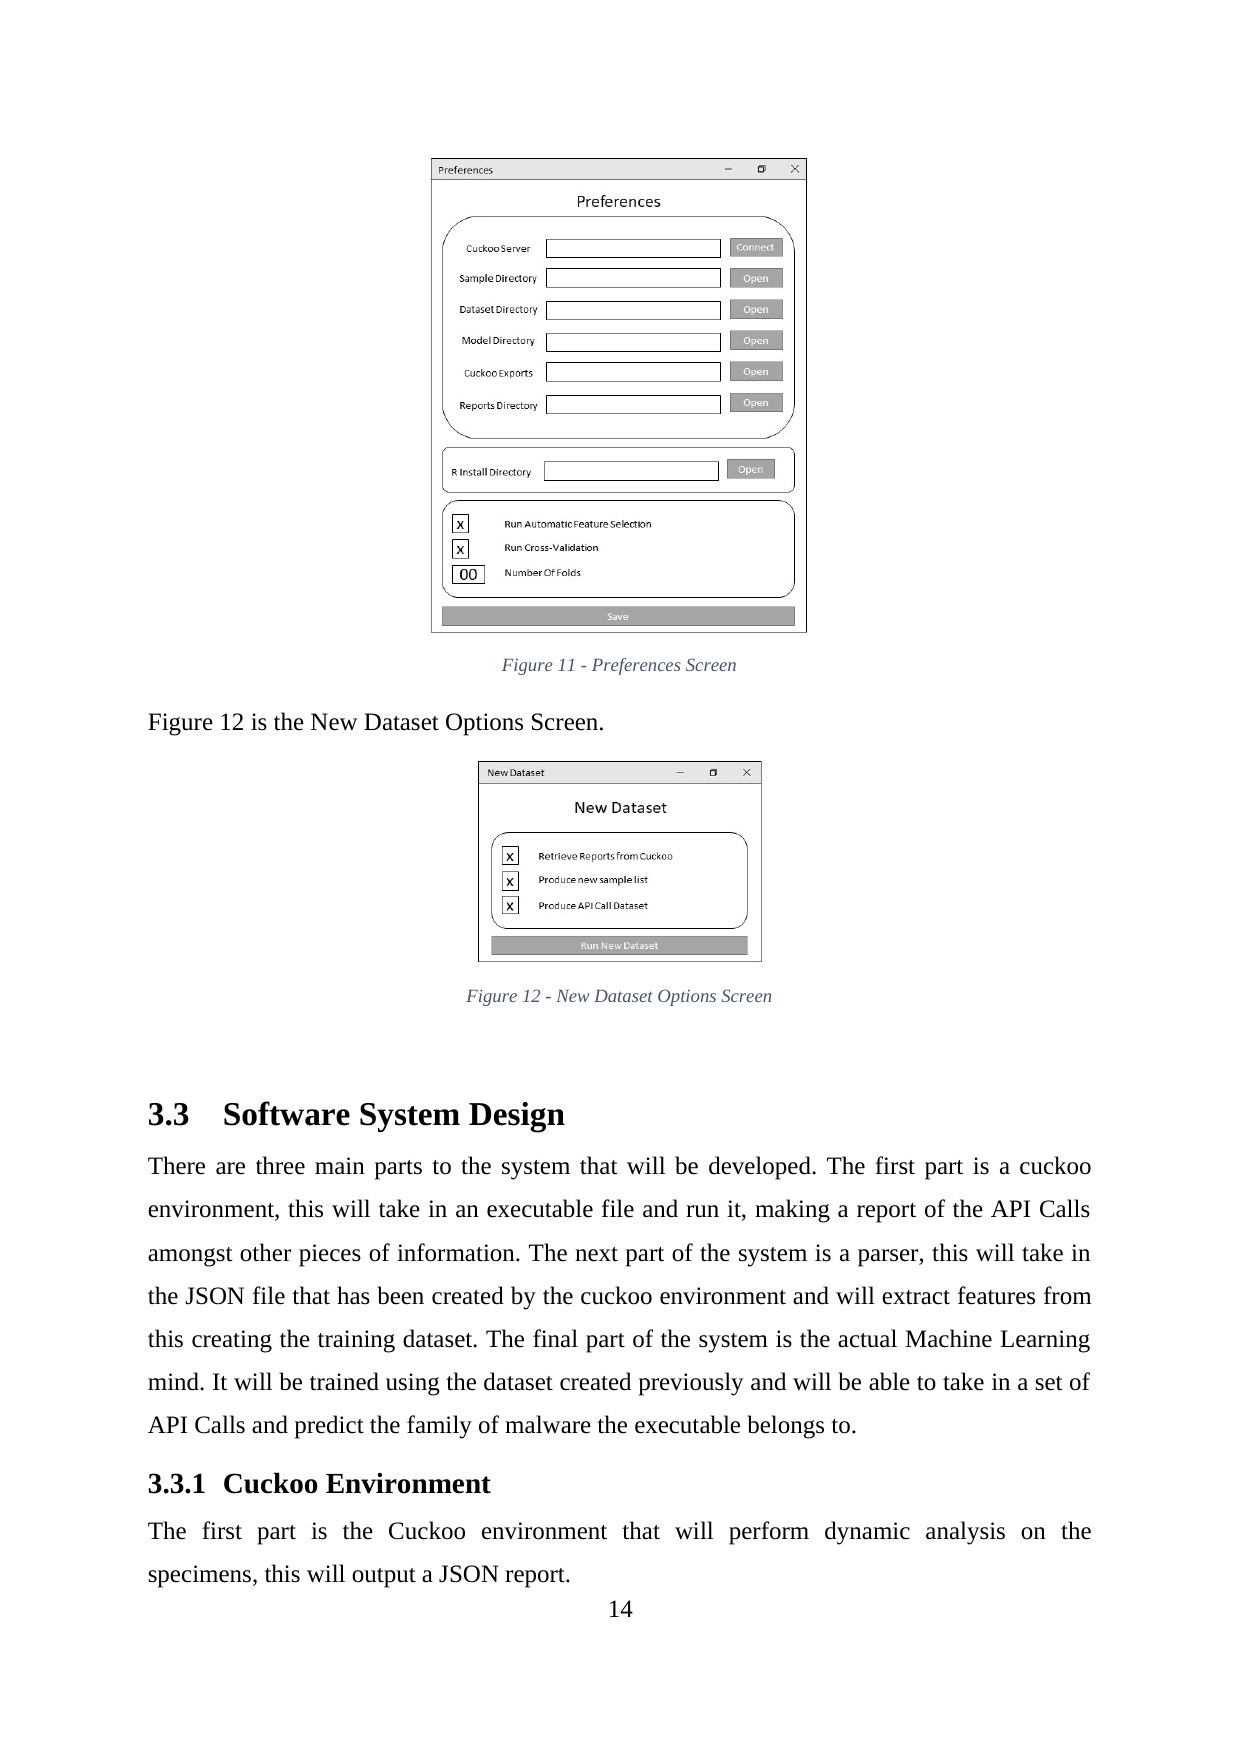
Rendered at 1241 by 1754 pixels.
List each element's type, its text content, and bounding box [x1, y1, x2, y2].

text There are three main parts to the system that will be developed. The first part is a cuckoo environment, this will take in an executable file and run it, making a report of the API Calls amongst other pieces of information. The next part of the system is a parser, this will take in the JSON file that has been created by the cuckoo environment and will extract features from this creating the training dataset. The final part of the system is the actual Machine Learning mind. It will be trained using the dataset created previously and will be able to take in a set of API Calls and predict the family of malware the executable belongs to. [148, 1151, 1092, 1439]
text Figure 12 is the New Dataset Options Screen. [148, 707, 1092, 736]
subtitle Software System Design [148, 1094, 1092, 1132]
picture [424, 147, 817, 640]
subtitle Cuckoo Environment [148, 1466, 1092, 1499]
picture [471, 750, 770, 971]
text The first part is the Cuckoo environment that will perform dynamic analysis on the specimens, this will output a JSON report. [148, 1516, 1092, 1588]
